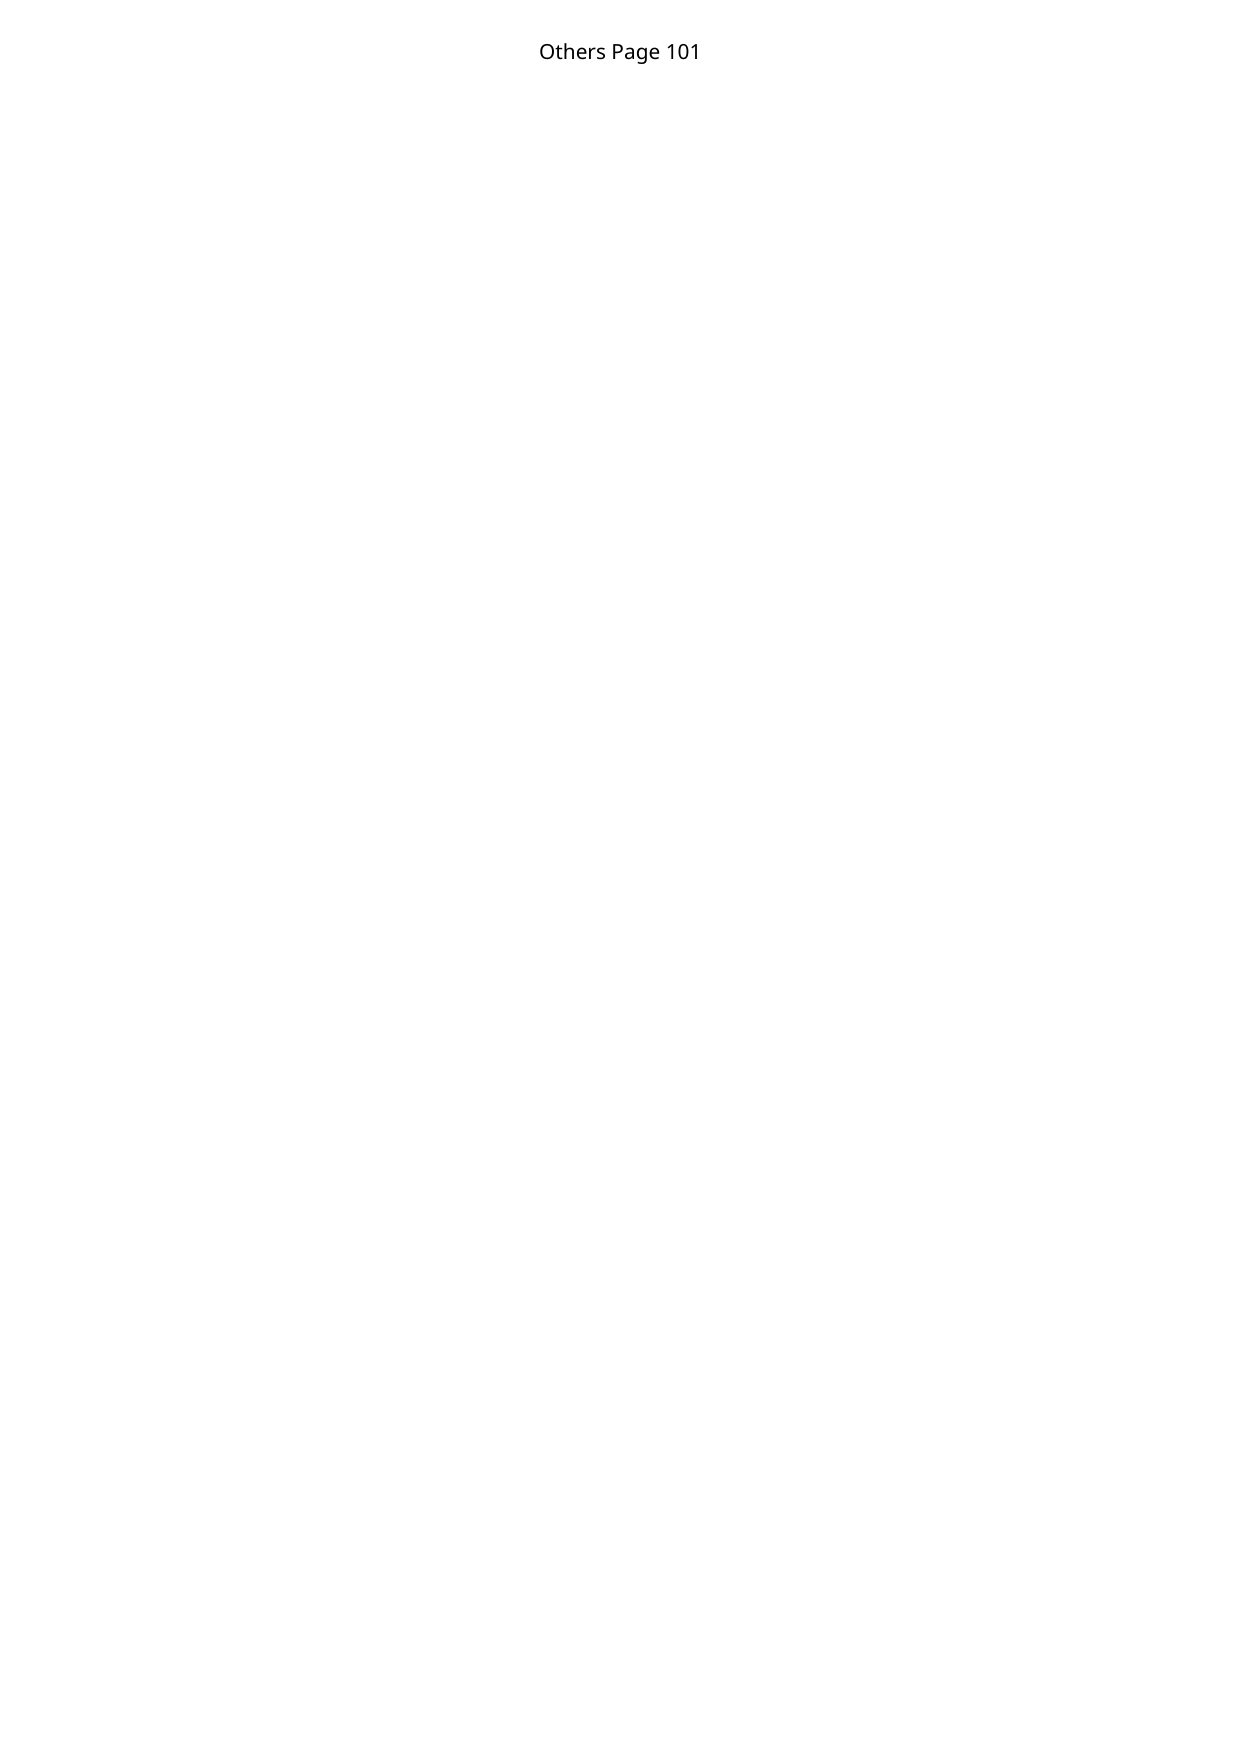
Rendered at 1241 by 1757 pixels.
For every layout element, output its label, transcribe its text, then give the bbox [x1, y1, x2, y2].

text Others Page 101 [150, 41, 1090, 64]
